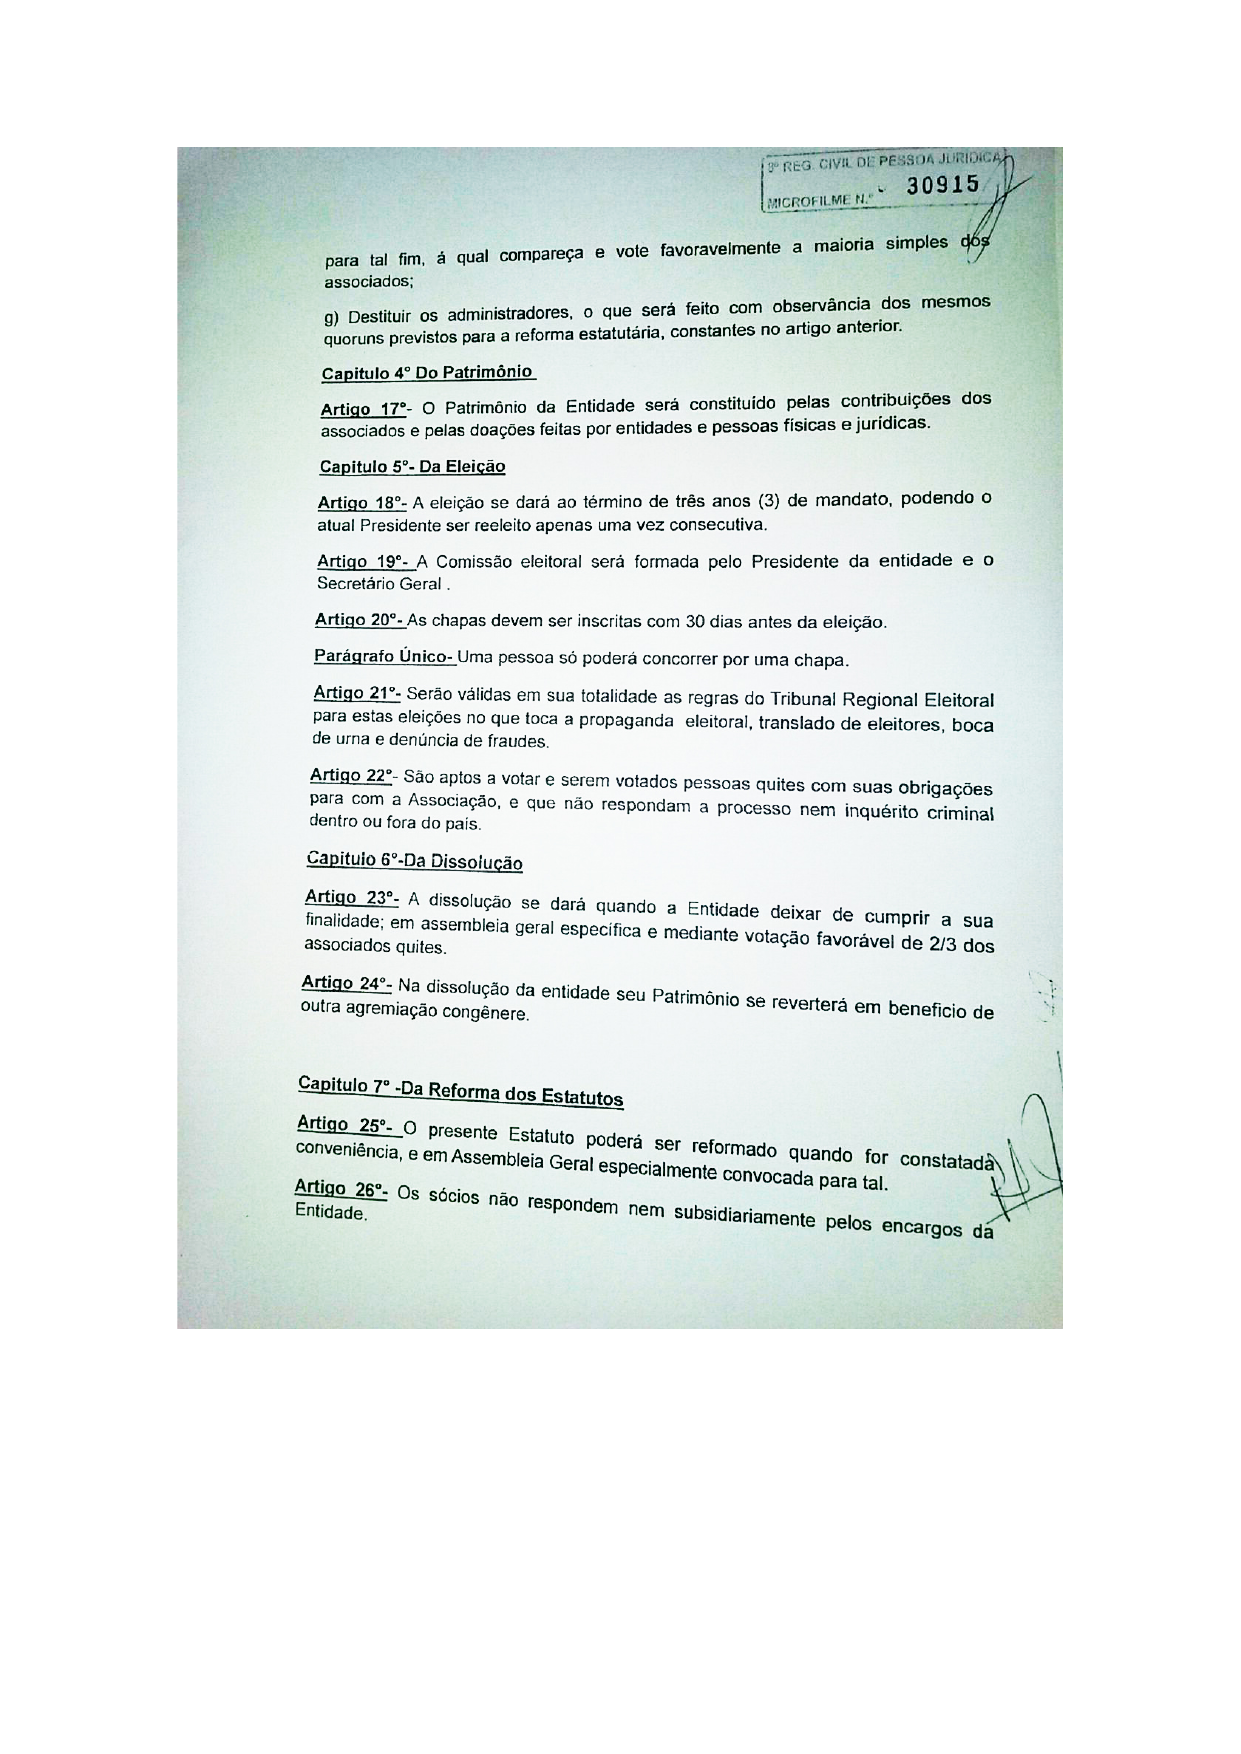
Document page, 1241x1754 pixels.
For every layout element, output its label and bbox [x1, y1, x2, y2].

picture [177, 147, 1063, 1329]
